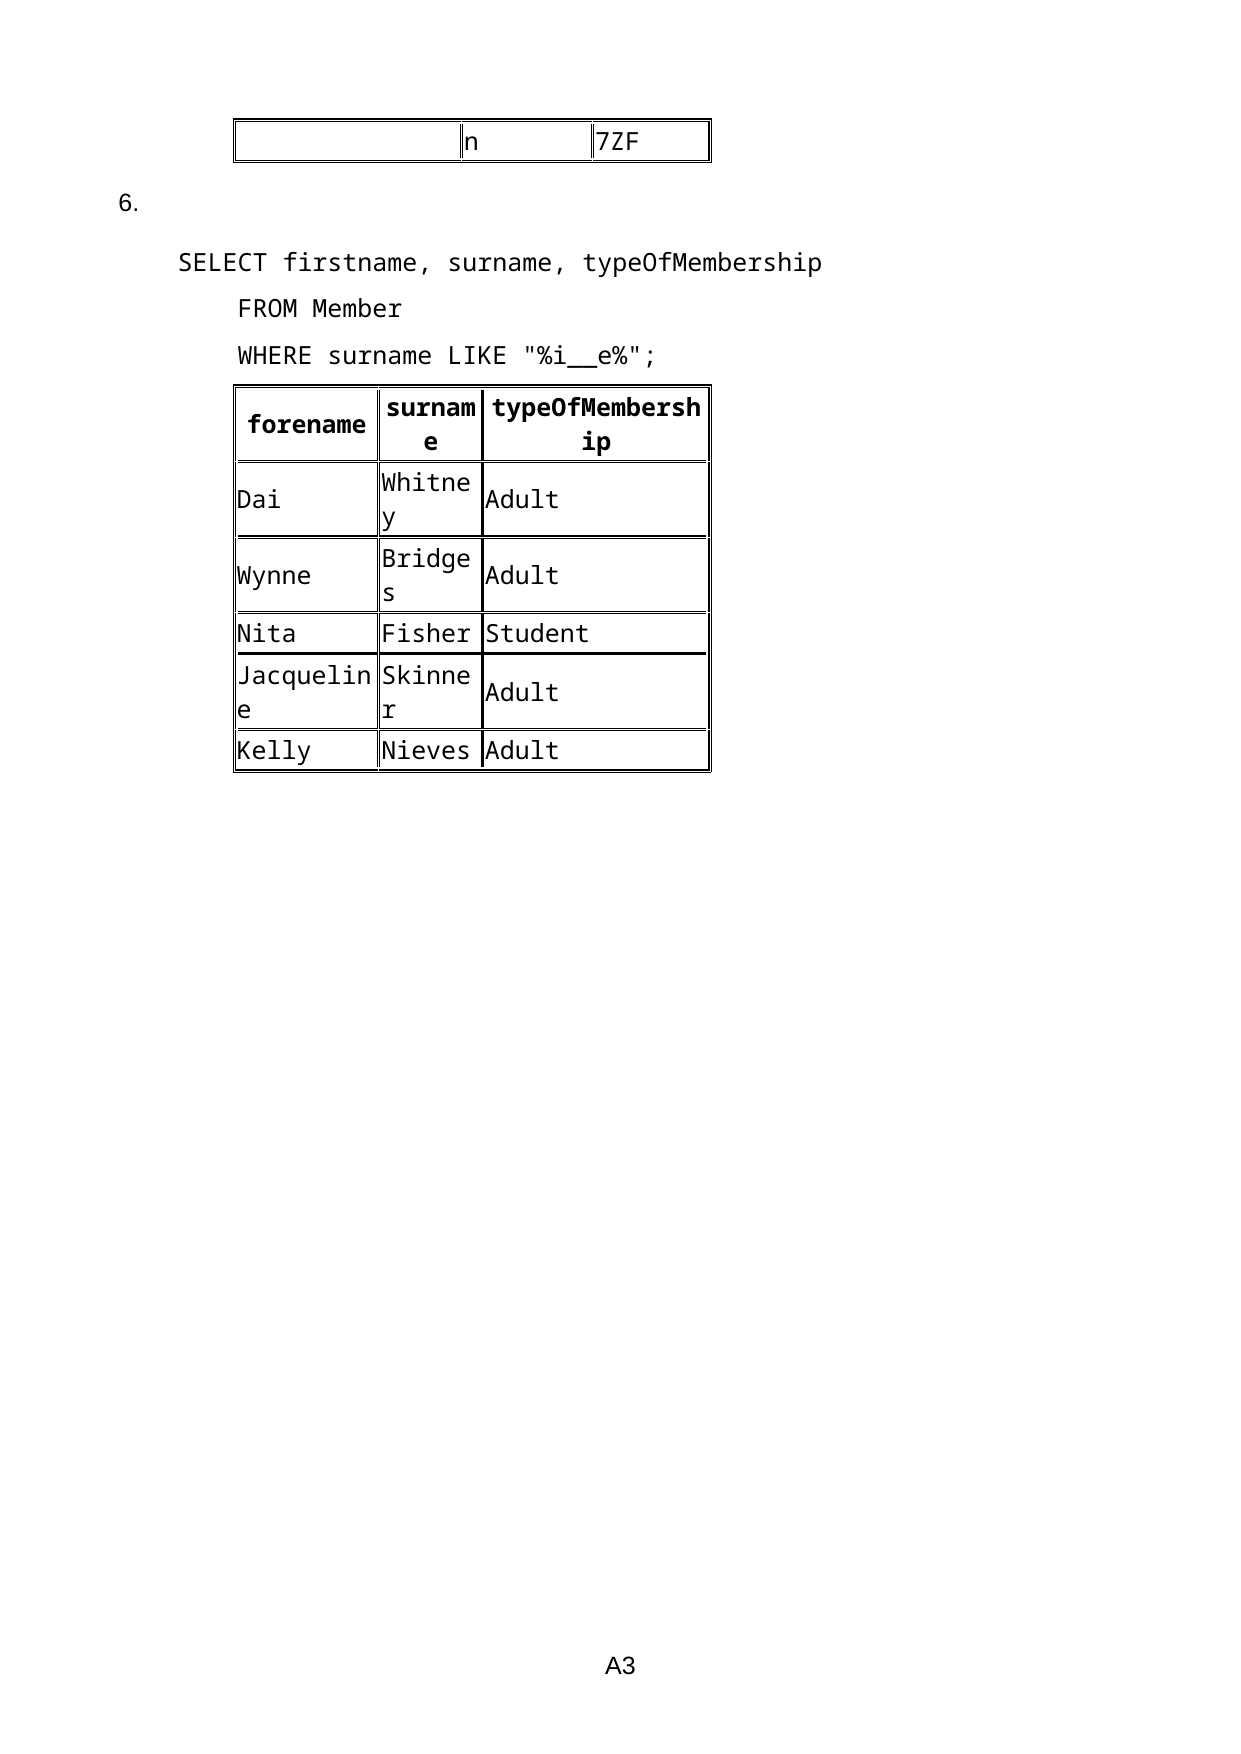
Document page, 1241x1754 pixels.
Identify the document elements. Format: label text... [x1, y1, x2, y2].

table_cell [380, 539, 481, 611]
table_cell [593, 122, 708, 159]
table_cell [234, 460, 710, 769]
text WHERE surname LIKE "%i__e%"; [177, 337, 1122, 372]
text SELECT firstname, surname, typeOfMembership [177, 244, 1122, 278]
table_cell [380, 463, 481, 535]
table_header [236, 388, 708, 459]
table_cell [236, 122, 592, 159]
text FROM Member [177, 291, 1122, 325]
